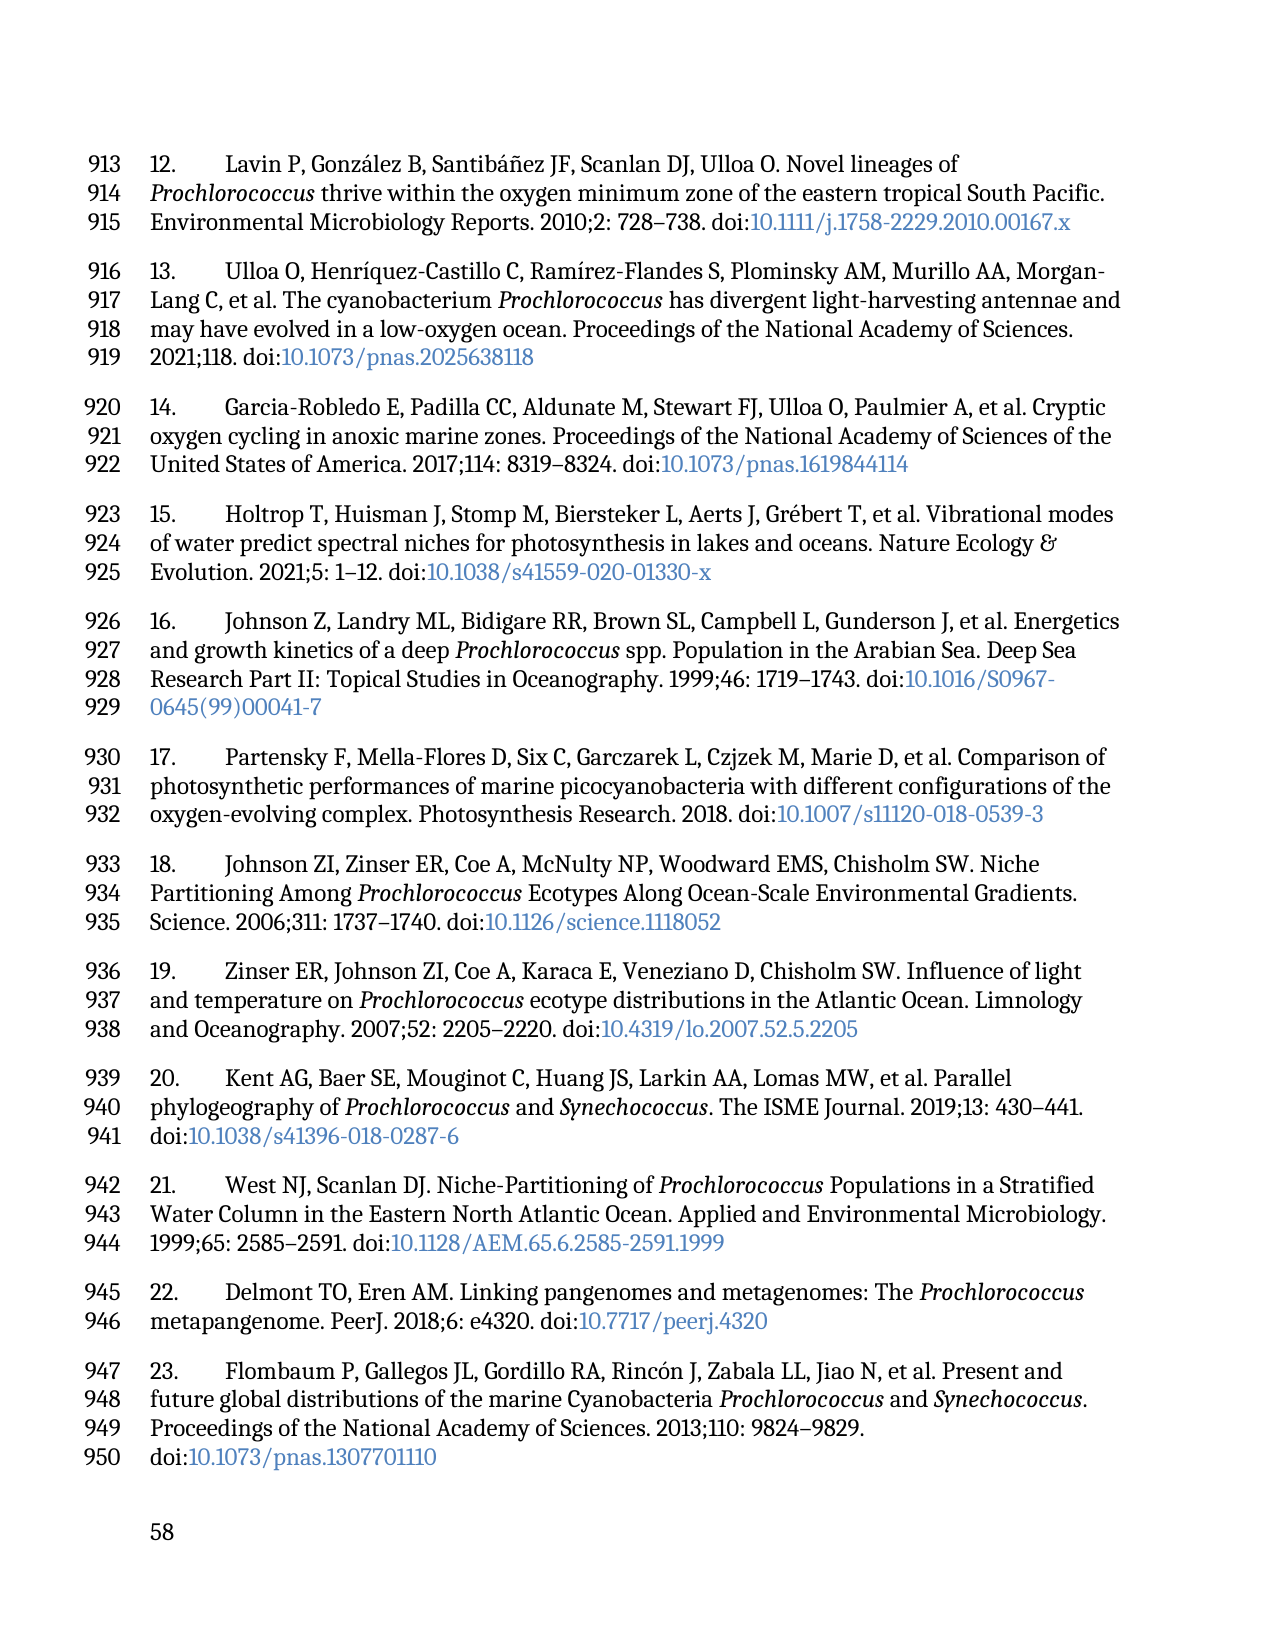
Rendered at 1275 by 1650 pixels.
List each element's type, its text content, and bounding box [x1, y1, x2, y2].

text 16. Johnson Z, Landry ML, Bidigare RR, Brown SL, Campbell L, Gunderson J, et al. Energetics and growth kinetics of a deep Prochlorococcus spp. Population in the Arabian Sea. Deep Sea Research Part II: Topical Studies in Oceanography. 1999;46: 1719–1743. doi:10.1016/S0967-0645(99)00041-7 [150, 607, 1125, 722]
text 18. Johnson ZI, Zinser ER, Coe A, McNulty NP, Woodward EMS, Chisholm SW. Niche Partitioning Among Prochlorococcus Ecotypes Along Ocean-Scale Environmental Gradients. Science. 2006;311: 1737–1740. doi:10.1126/science.1118052 [150, 850, 1125, 936]
text 19. Zinser ER, Johnson ZI, Coe A, Karaca E, Veneziano D, Chisholm SW. Influence of light and temperature on Prochlorococcus ecotype distributions in the Atlantic Ocean. Limnology and Oceanography. 2007;52: 2205–2220. doi:10.4319/lo.2007.52.5.2205 [150, 957, 1125, 1043]
text 22. Delmont TO, Eren AM. Linking pangenomes and metagenomes: The Prochlorococcus metapangenome. PeerJ. 2018;6: e4320. doi:10.7717/peerj.4320 [150, 1278, 1125, 1336]
text 23. Flombaum P, Gallegos JL, Gordillo RA, Rincón J, Zabala LL, Jiao N, et al. Present and future global distributions of the marine Cyanobacteria Prochlorococcus and Synechococcus. Proceedings of the National Academy of Sciences. 2013;110: 9824–9829. doi:10.1073/pnas.1307701110 [150, 1357, 1125, 1472]
text 13. Ulloa O, Henríquez-Castillo C, Ramírez-Flandes S, Plominsky AM, Murillo AA, Morgan-Lang C, et al. The cyanobacterium Prochlorococcus has divergent light-harvesting antennae and may have evolved in a low-oxygen ocean. Proceedings of the National Academy of Sciences. 2021;118. doi:10.1073/pnas.2025638118 [150, 257, 1125, 372]
text 21. West NJ, Scanlan DJ. Niche-Partitioning of Prochlorococcus Populations in a Stratified Water Column in the Eastern North Atlantic Ocean. Applied and Environmental Microbiology. 1999;65: 2585–2591. doi:10.1128/AEM.65.6.2585-2591.1999 [150, 1171, 1125, 1257]
text 14. Garcia-Robledo E, Padilla CC, Aldunate M, Stewart FJ, Ulloa O, Paulmier A, et al. Cryptic oxygen cycling in anoxic marine zones. Proceedings of the National Academy of Sciences of the United States of America. 2017;114: 8319–8324. doi:10.1073/pnas.1619844114 [150, 393, 1125, 479]
text 17. Partensky F, Mella-Flores D, Six C, Garczarek L, Czjzek M, Marie D, et al. Comparison of photosynthetic performances of marine picocyanobacteria with different configurations of the oxygen-evolving complex. Photosynthesis Research. 2018. doi:10.1007/s11120-018-0539-3 [150, 743, 1125, 829]
text 15. Holtrop T, Huisman J, Stomp M, Biersteker L, Aerts J, Grébert T, et al. Vibrational modes of water predict spectral niches for photosynthesis in lakes and oceans. Nature Ecology & Evolution. 2021;5: 1–12. doi:10.1038/s41559-020-01330-x [150, 500, 1125, 586]
text 20. Kent AG, Baer SE, Mouginot C, Huang JS, Larkin AA, Lomas MW, et al. Parallel phylogeography of Prochlorococcus and Synechococcus. The ISME Journal. 2019;13: 430–441. doi:10.1038/s41396-018-0287-6 [150, 1064, 1125, 1150]
text 12. Lavin P, González B, Santibáñez JF, Scanlan DJ, Ulloa O. Novel lineages of Prochlorococcus thrive within the oxygen minimum zone of the eastern tropical South Pacific. Environmental Microbiology Reports. 2010;2: 728–738. doi:10.1111/j.1758-2229.2010.00167.x [150, 150, 1125, 236]
